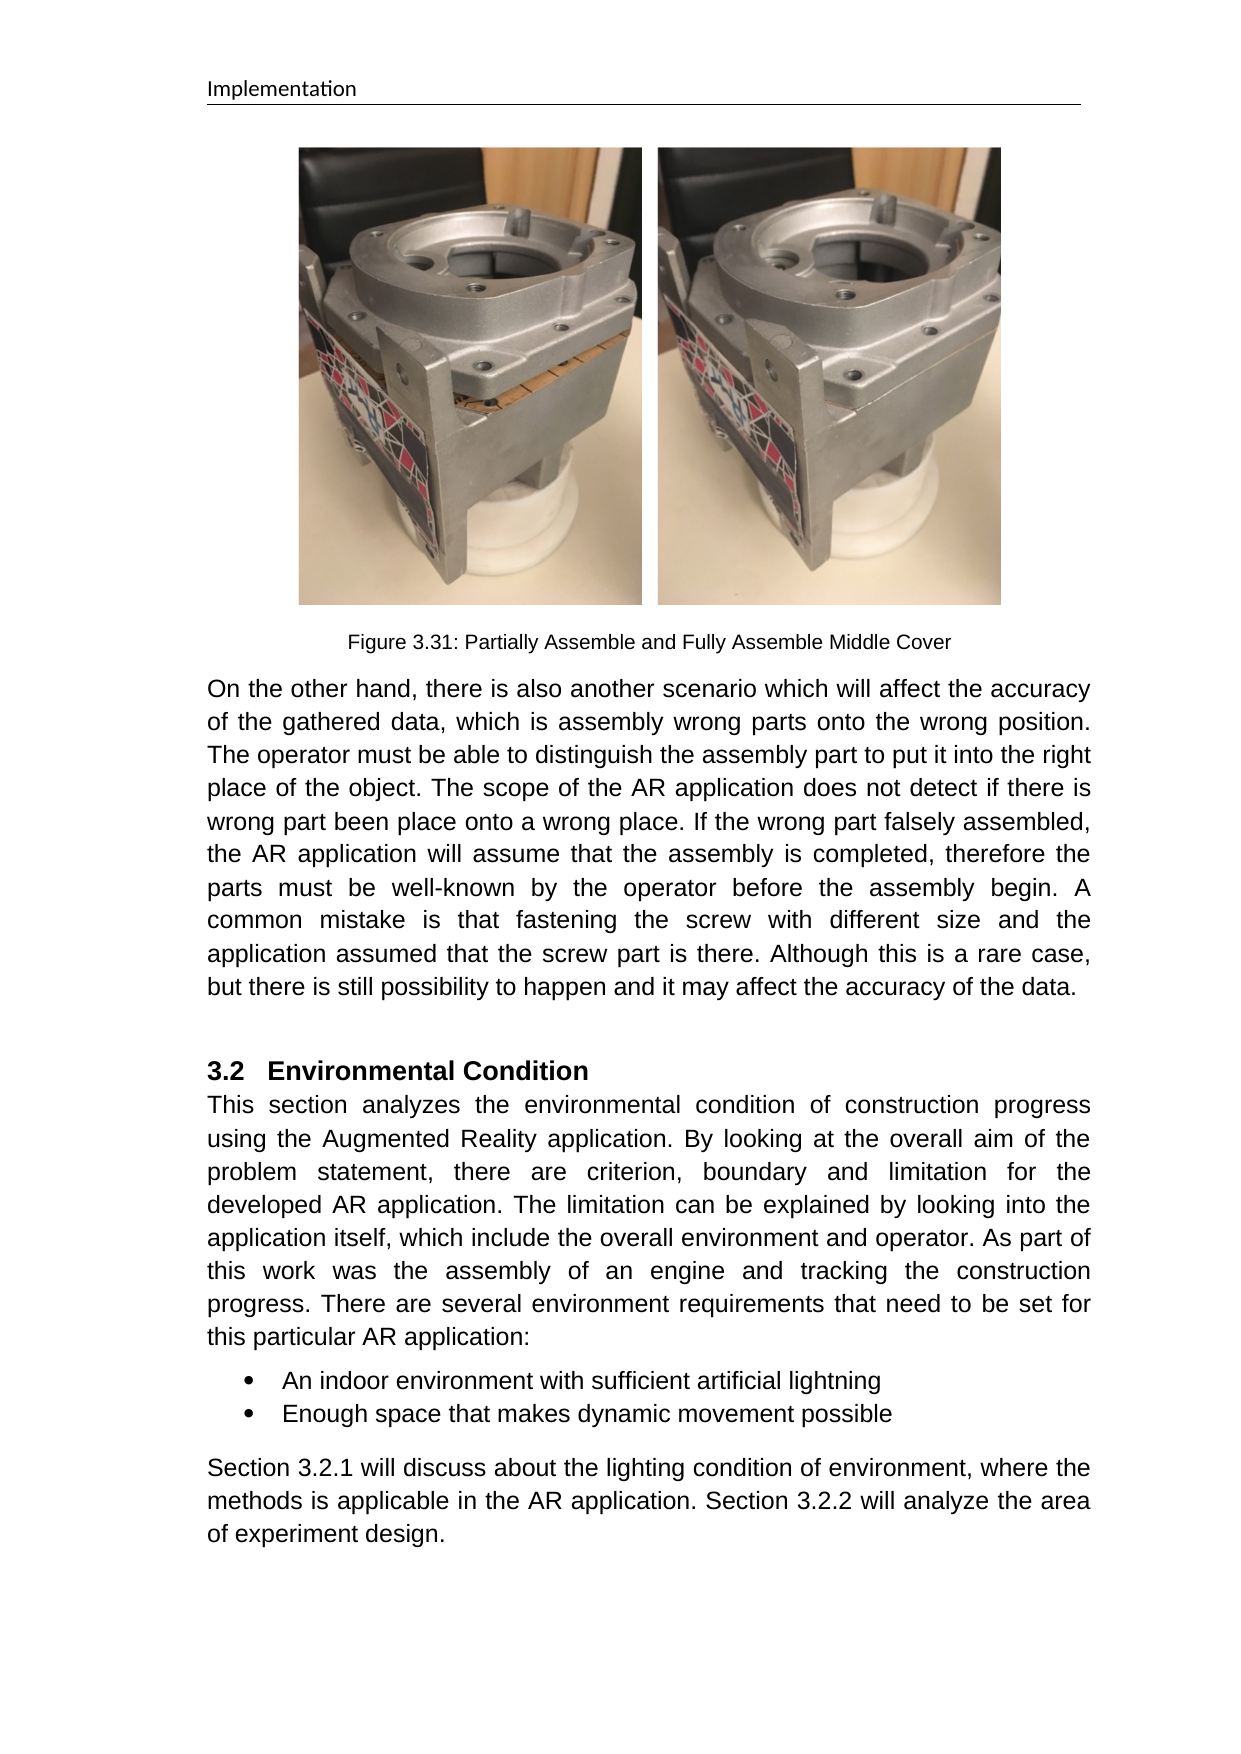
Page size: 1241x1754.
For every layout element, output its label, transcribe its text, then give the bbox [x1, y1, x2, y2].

list Enough space that makes dynamic movement possible [244, 1399, 1092, 1428]
text This section analyzes the environmental condition of construction progress using the Augmented Reality application. By looking at the overall aim of the problem statement, there are criterion, boundary and limitation for the developed AR application. The limitation can be explained by looking into the application itself, which include the overall environment and operator. As part of this work was the assembly of an engine and tracking the construction progress. There are several environment requirements that need to be set for this particular AR application: [207, 1091, 1092, 1350]
picture [658, 148, 1001, 605]
text On the other hand, there is also another scenario which will affect the accuracy of the gathered data, which is assembly wrong parts onto the wrong position. The operator must be able to distinguish the assembly part to put it into the right place of the object. The scope of the AR application does not detect if there is wrong part been place onto a wrong place. If the wrong part falsely assembled, the AR application will assume that the assembly is completed, therefore the parts must be well-known by the operator before the assembly begin. A common mistake is that fastening the screw with different size and the application assumed that the screw part is there. Although this is a rare case, but there is still possibility to happen and it may affect the accuracy of the data. [207, 674, 1092, 1000]
list An indoor environment with sufficient artificial lightning [244, 1366, 1092, 1394]
picture [299, 148, 642, 605]
text Section 3.2.1 will discuss about the lighting condition of environment, where the methods is applicable in the AR application. Section 3.2.2 will analyze the area of experiment design. [207, 1453, 1092, 1548]
subtitle Environmental Condition [207, 1054, 1092, 1086]
